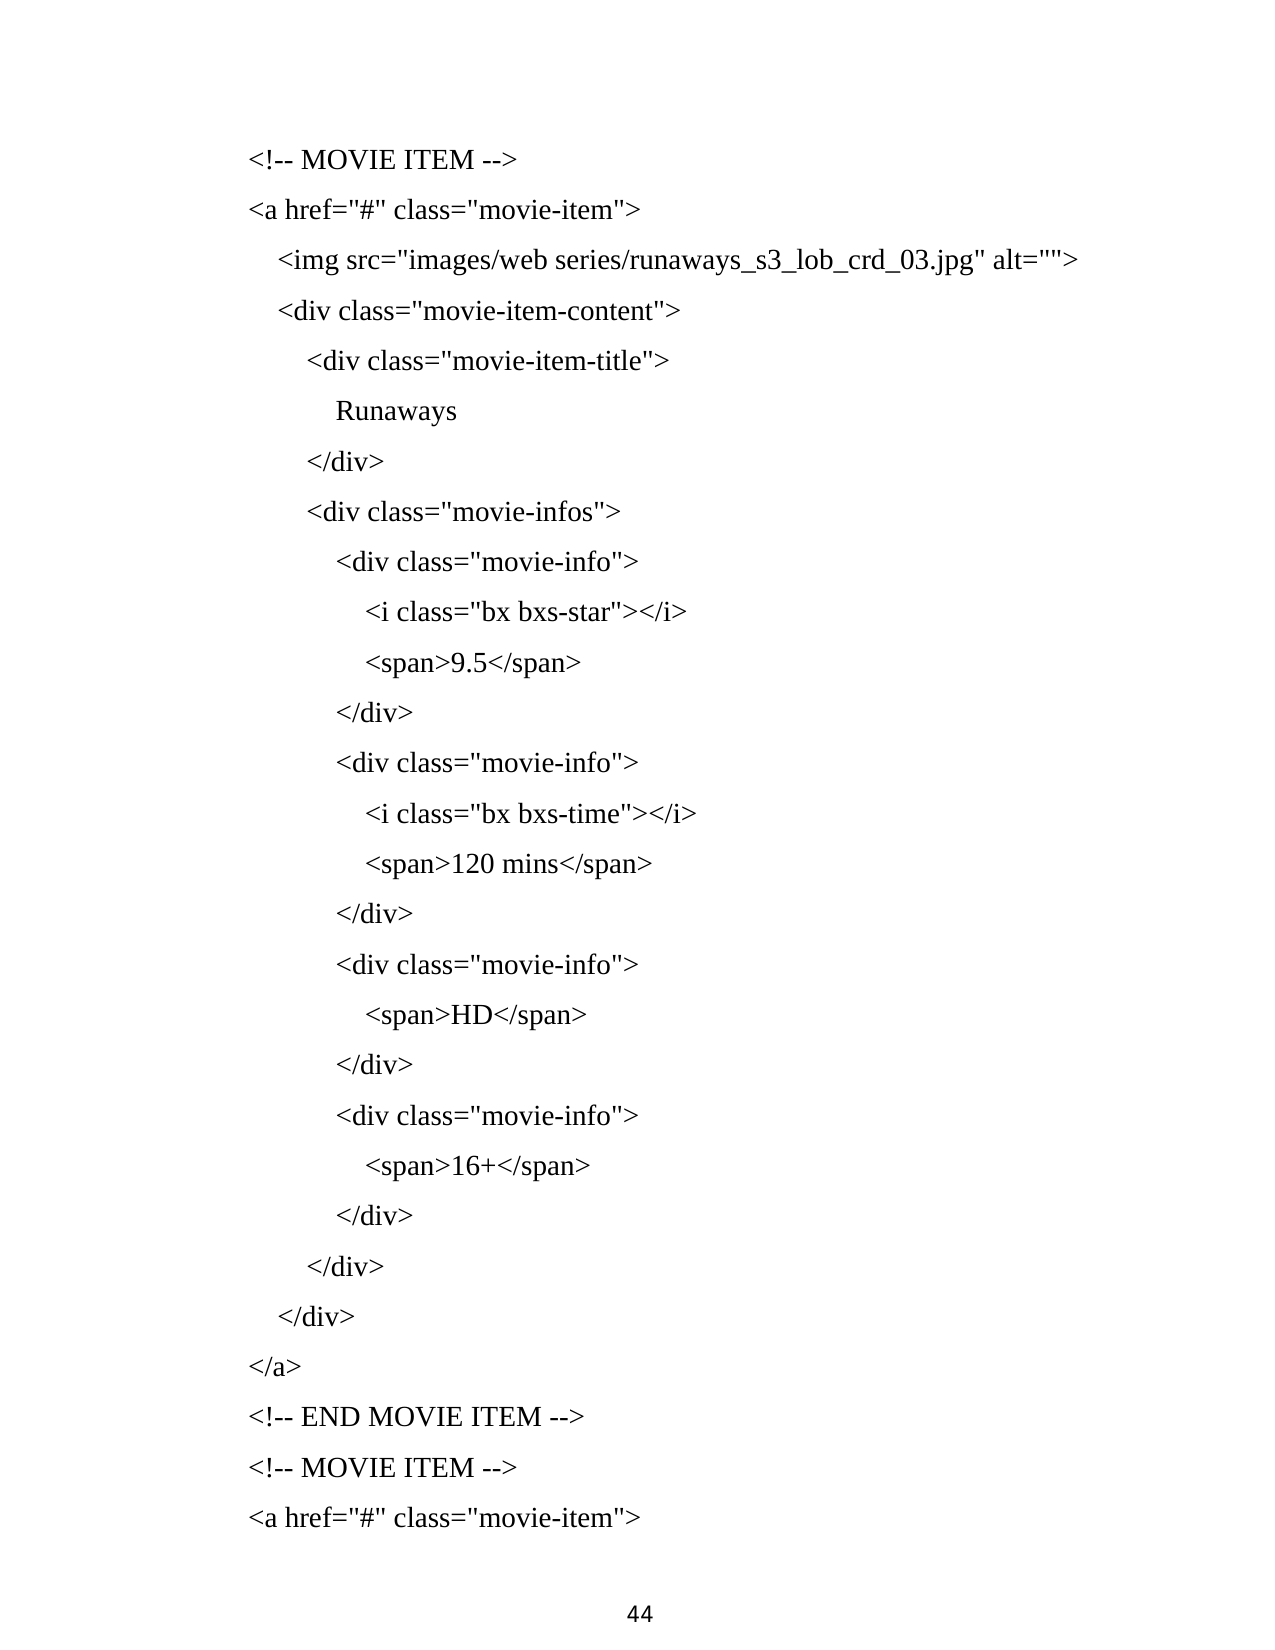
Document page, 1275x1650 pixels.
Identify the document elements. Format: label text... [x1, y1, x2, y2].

text <i class="bx bxs-star"></i> [131, 594, 1238, 628]
text </div> [131, 444, 1238, 477]
text <i class="bx bxs-time"></i> [131, 796, 1238, 829]
text <a href="#" class="movie-item"> [131, 1500, 1238, 1534]
text <div class="movie-item-title"> [131, 343, 1238, 377]
text </div> [131, 896, 1238, 930]
text <img src="images/web series/runaways_s3_lob_crd_03.jpg" alt=""> [131, 242, 1238, 276]
text <div class="movie-infos"> [131, 494, 1238, 527]
text </div> [131, 1299, 1238, 1332]
text <div class="movie-info"> [131, 746, 1238, 779]
text </div> [131, 1047, 1238, 1081]
text <!-- MOVIE ITEM --> [131, 1450, 1238, 1483]
text <!-- MOVIE ITEM --> [131, 142, 1238, 175]
text </a> [131, 1349, 1238, 1383]
text <span>16+</span> [131, 1148, 1238, 1182]
text </div> [131, 1198, 1238, 1232]
text <div class="movie-info"> [131, 1098, 1238, 1131]
text Runaways [131, 393, 1238, 427]
text </div> [131, 1249, 1238, 1282]
text <span>9.5</span> [131, 645, 1238, 678]
text <div class="movie-item-content"> [131, 293, 1238, 326]
text <div class="movie-info"> [131, 544, 1238, 578]
text <span>HD</span> [131, 997, 1238, 1031]
text </div> [131, 695, 1238, 729]
text <a href="#" class="movie-item"> [131, 192, 1238, 226]
text <span>120 mins</span> [131, 846, 1238, 880]
text <div class="movie-info"> [131, 947, 1238, 980]
text <!-- END MOVIE ITEM --> [131, 1399, 1238, 1433]
